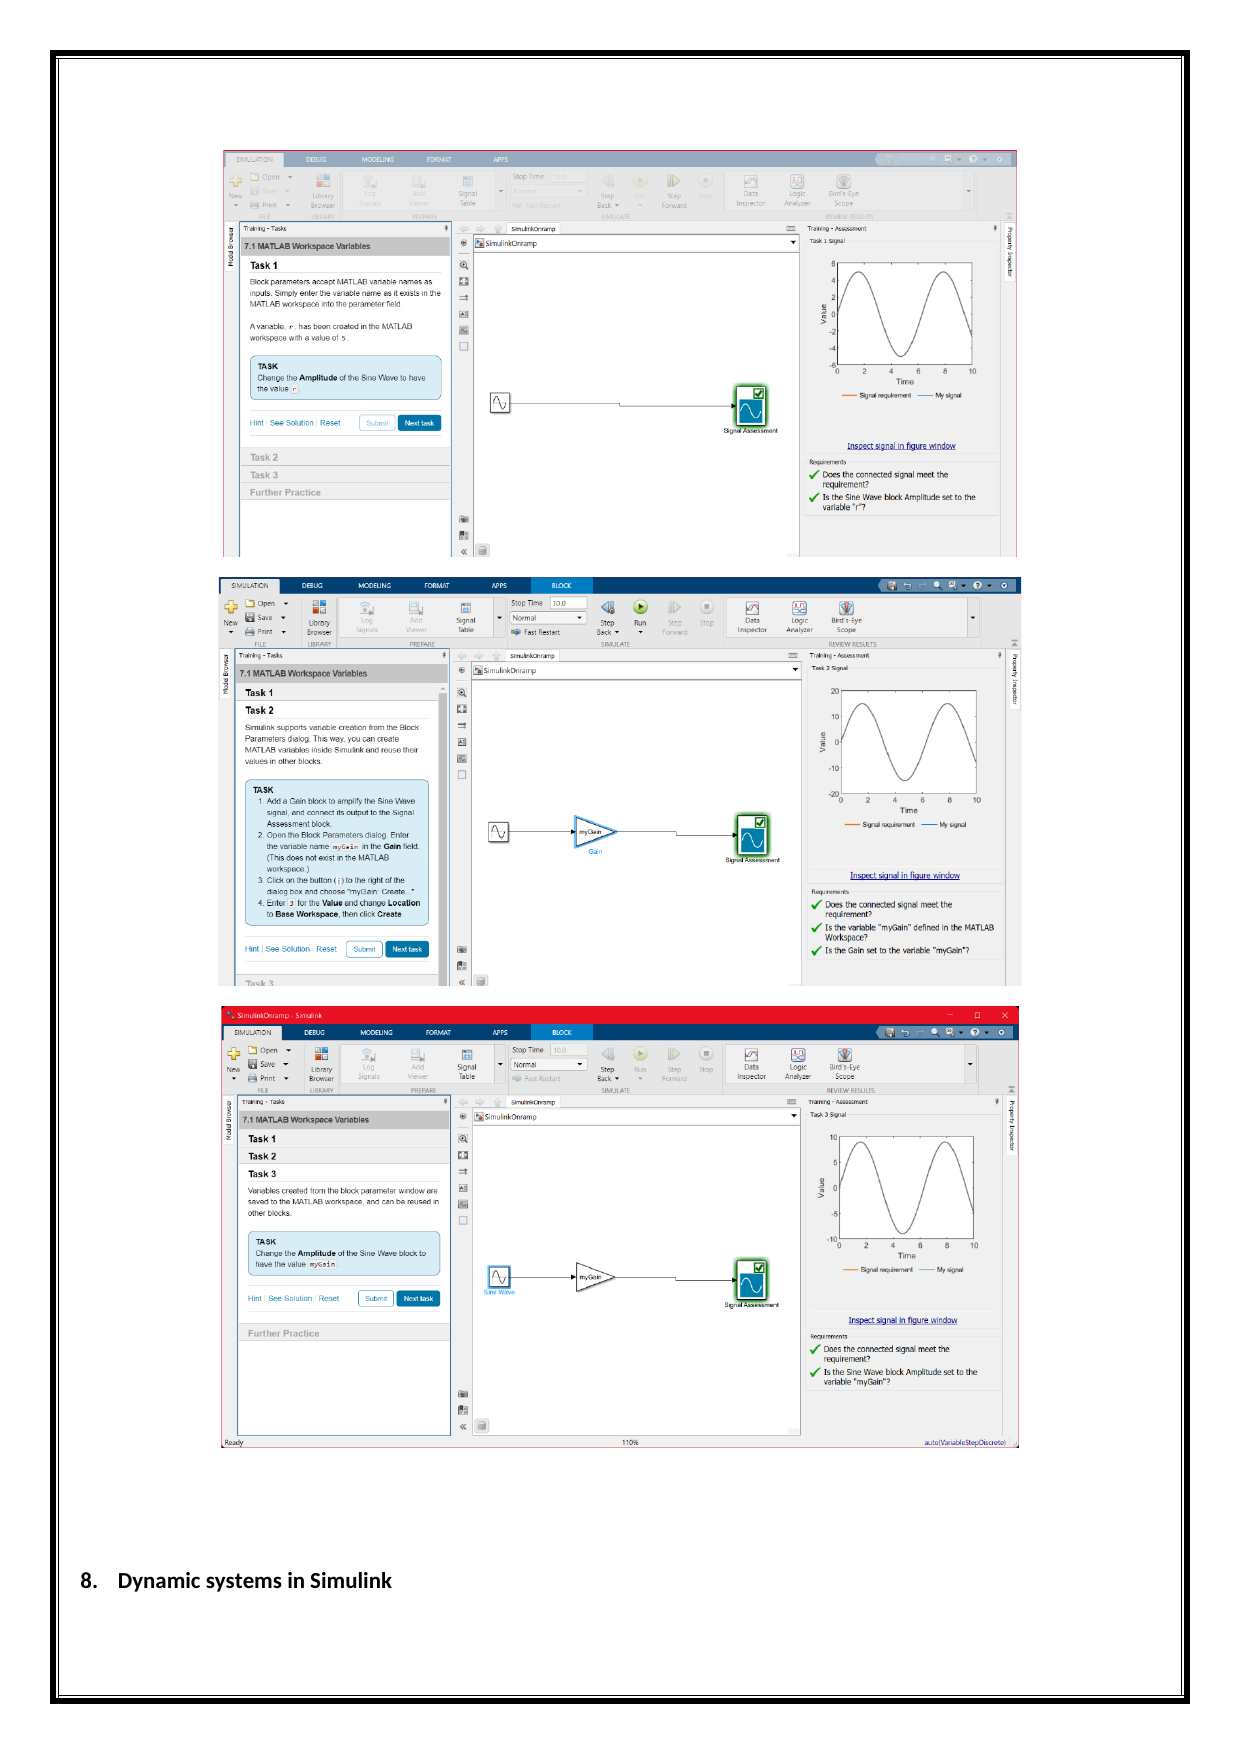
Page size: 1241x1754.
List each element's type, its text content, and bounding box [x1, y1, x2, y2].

picture [221, 1006, 1019, 1448]
list Dynamic systems in Simulink [80, 1567, 1165, 1594]
picture [223, 150, 1017, 557]
picture [218, 577, 1022, 986]
